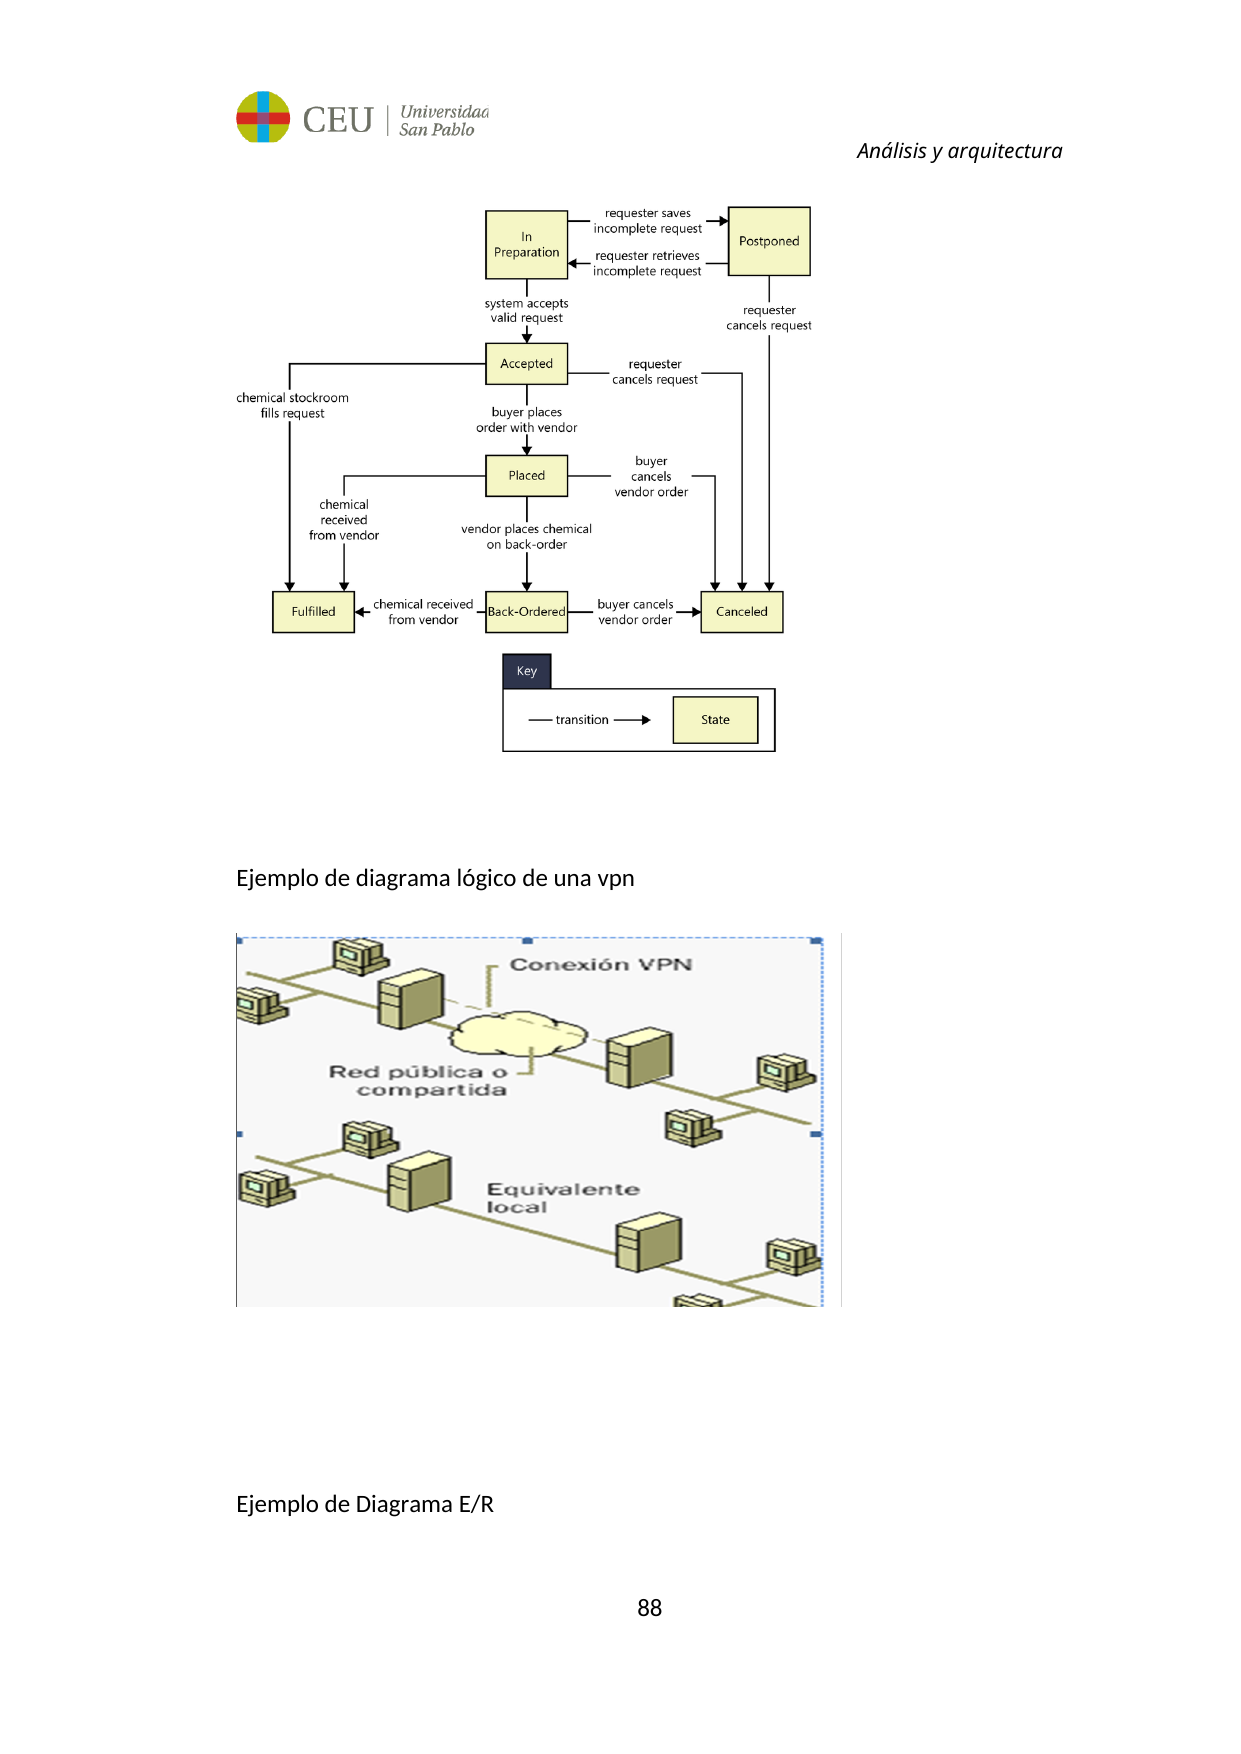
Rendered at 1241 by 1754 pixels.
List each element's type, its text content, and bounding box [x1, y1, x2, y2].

picture [236, 206, 812, 752]
text Ejemplo de Diagrama E/R [236, 1488, 1063, 1519]
text Ejemplo de diagrama lógico de una vpn [236, 862, 1063, 893]
picture [235, 89, 489, 143]
picture [236, 933, 842, 1307]
